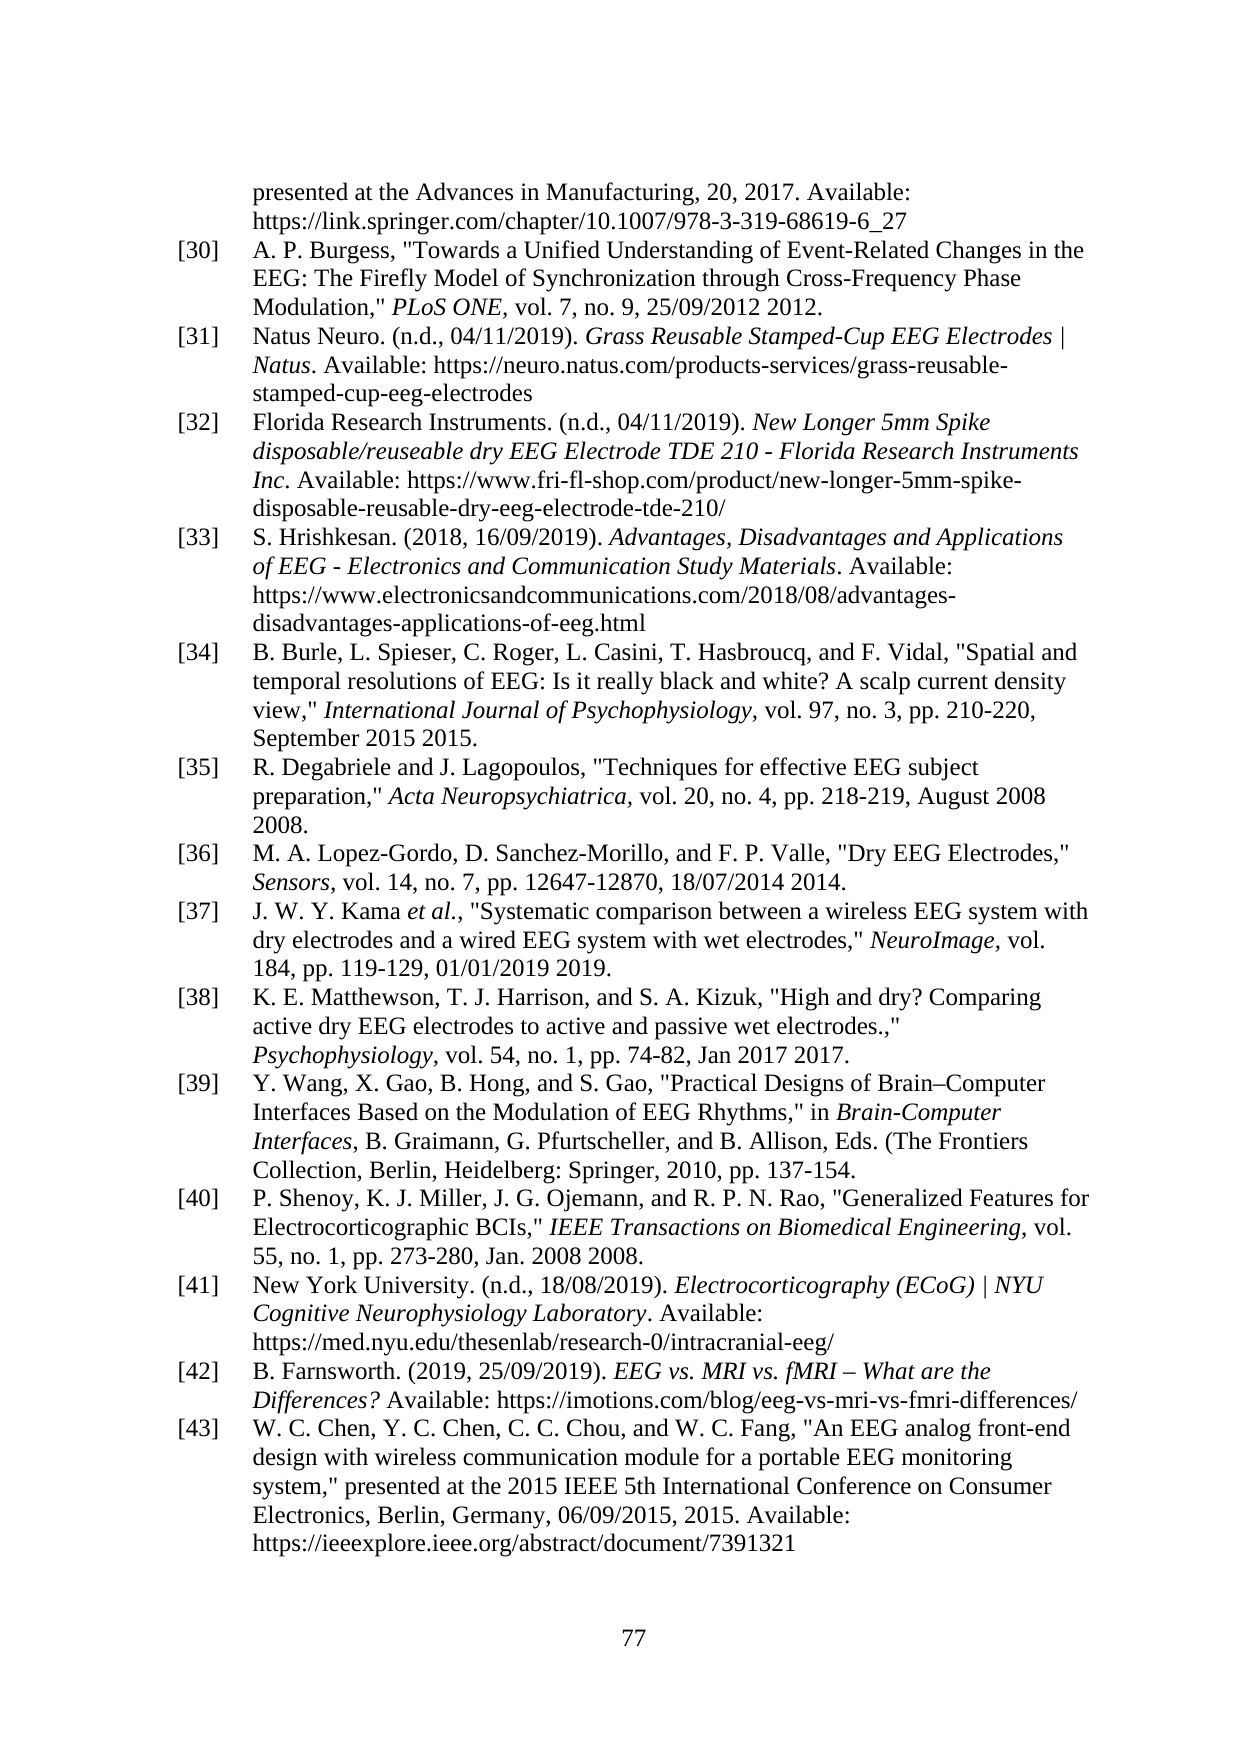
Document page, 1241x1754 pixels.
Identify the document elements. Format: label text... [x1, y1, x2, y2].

text [42] B. Farnsworth. (2019, 25/09/2019). EEG vs. MRI vs. fMRI – What are the Differences? Available: https://imotions.com/blog/eeg-vs-mri-vs-fmri-differences/ [177, 1356, 1090, 1413]
text [32] Florida Research Instruments. (n.d., 04/11/2019). New Longer 5mm Spike disposable/reuseable dry EEG Electrode TDE 210 - Florida Research Instruments Inc. Available: https://www.fri-fl-shop.com/product/new-longer-5mm-spike-disposable-reusable-dry-eeg-electrode-tde-210/ [177, 407, 1090, 522]
text [39] Y. Wang, X. Gao, B. Hong, and S. Gao, "Practical Designs of Brain–Computer Interfaces Based on the Modulation of EEG Rhythms," in Brain-Computer Interfaces, B. Graimann, G. Pfurtscheller, and B. Allison, Eds. (The Frontiers Collection, Berlin, Heidelberg: Springer, 2010, pp. 137-154. [177, 1068, 1090, 1183]
text [38] K. E. Matthewson, T. J. Harrison, and S. A. Kizuk, "High and dry? Comparing active dry EEG electrodes to active and passive wet electrodes.," Psychophysiology, vol. 54, no. 1, pp. 74-82, Jan 2017 2017. [177, 982, 1090, 1068]
text [34] B. Burle, L. Spieser, C. Roger, L. Casini, T. Hasbroucq, and F. Vidal, "Spatial and temporal resolutions of EEG: Is it really black and white? A scalp current density view," International Journal of Psychophysiology, vol. 97, no. 3, pp. 210-220, September 2015 2015. [177, 637, 1090, 752]
text [31] Natus Neuro. (n.d., 04/11/2019). Grass Reusable Stamped-Cup EEG Electrodes | Natus. Available: https://neuro.natus.com/products-services/grass-reusable-stamped-cup-eeg-electrodes [177, 321, 1090, 407]
text [40] P. Shenoy, K. J. Miller, J. G. Ojemann, and R. P. N. Rao, "Generalized Features for Electrocorticographic BCIs," IEEE Transactions on Biomedical Engineering, vol. 55, no. 1, pp. 273-280, Jan. 2008 2008. [177, 1183, 1090, 1270]
text [36] M. A. Lopez-Gordo, D. Sanchez-Morillo, and F. P. Valle, "Dry EEG Electrodes," Sensors, vol. 14, no. 7, pp. 12647-12870, 18/07/2014 2014. [177, 838, 1090, 896]
text [30] A. P. Burgess, "Towards a Unified Understanding of Event-Related Changes in the EEG: The Firefly Model of Synchronization through Cross-Frequency Phase Modulation," PLoS ONE, vol. 7, no. 9, 25/09/2012 2012. [177, 235, 1090, 321]
text [33] S. Hrishkesan. (2018, 16/09/2019). Advantages, Disadvantages and Applications of EEG - Electronics and Communication Study Materials. Available: https://www.electronicsandcommunications.com/2018/08/advantages-disadvantages-applications-of-eeg.html [177, 522, 1090, 637]
text [41] New York University. (n.d., 18/08/2019). Electrocorticography (ECoG) | NYU Cognitive Neurophysiology Laboratory. Available: https://med.nyu.edu/thesenlab/research-0/intracranial-eeg/ [177, 1270, 1090, 1356]
text [37] J. W. Y. Kama et al., "Systematic comparison between a wireless EEG system with dry electrodes and a wired EEG system with wet electrodes," NeuroImage, vol. 184, pp. 119-129, 01/01/2019 2019. [177, 896, 1090, 982]
text [35] R. Degabriele and J. Lagopoulos, "Techniques for effective EEG subject preparation," Acta Neuropsychiatrica, vol. 20, no. 4, pp. 218-219, August 2008 2008. [177, 752, 1090, 838]
text [43] W. C. Chen, Y. C. Chen, C. C. Chou, and W. C. Fang, "An EEG analog front-end design with wireless communication module for a portable EEG monitoring system," presented at the 2015 IEEE 5th International Conference on Consumer Electronics, Berlin, Germany, 06/09/2015, 2015. Available: https://ieeexplore.ieee.org/abstract/document/7391321 [177, 1413, 1090, 1557]
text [177, 177, 1090, 235]
